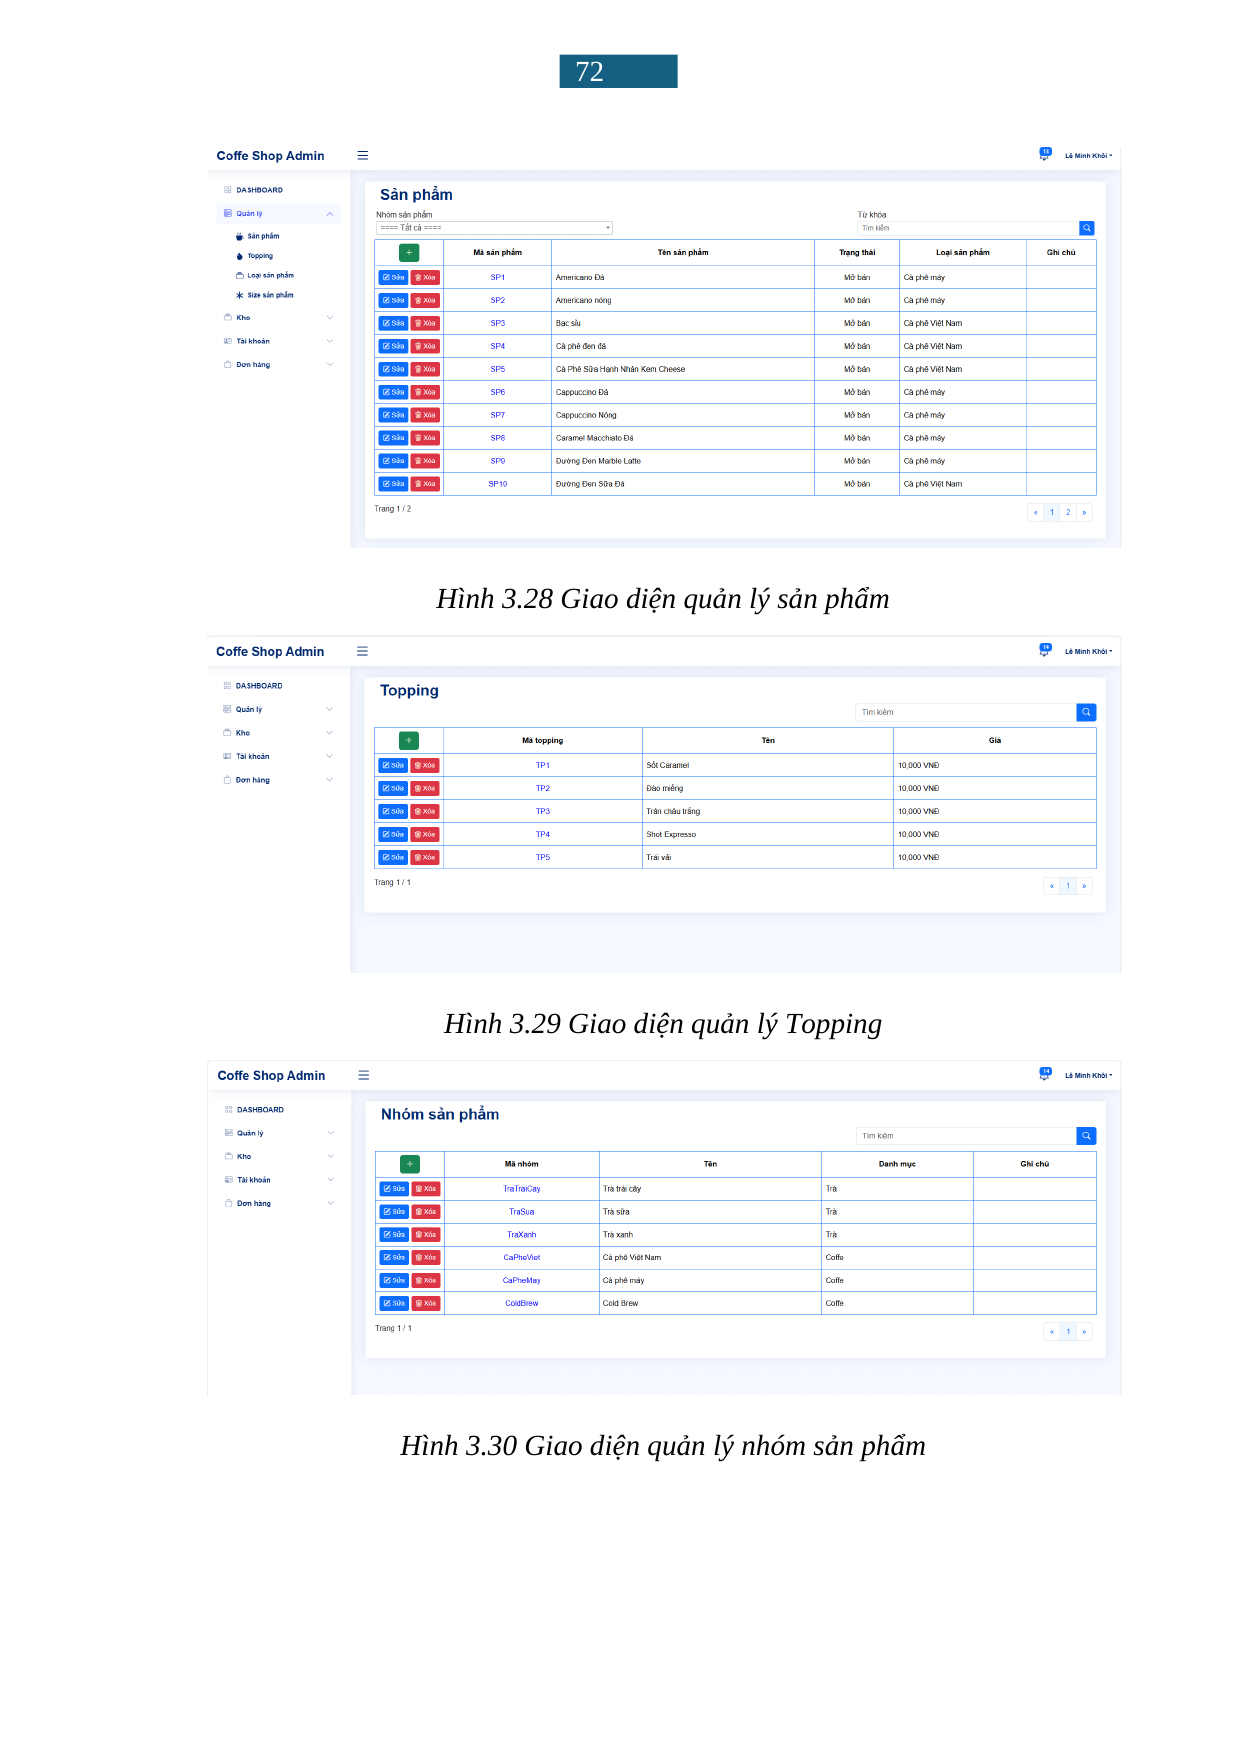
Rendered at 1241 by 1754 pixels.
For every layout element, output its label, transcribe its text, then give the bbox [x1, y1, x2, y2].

picture [207, 635, 1122, 973]
picture [207, 1060, 1122, 1395]
picture [207, 147, 1122, 548]
